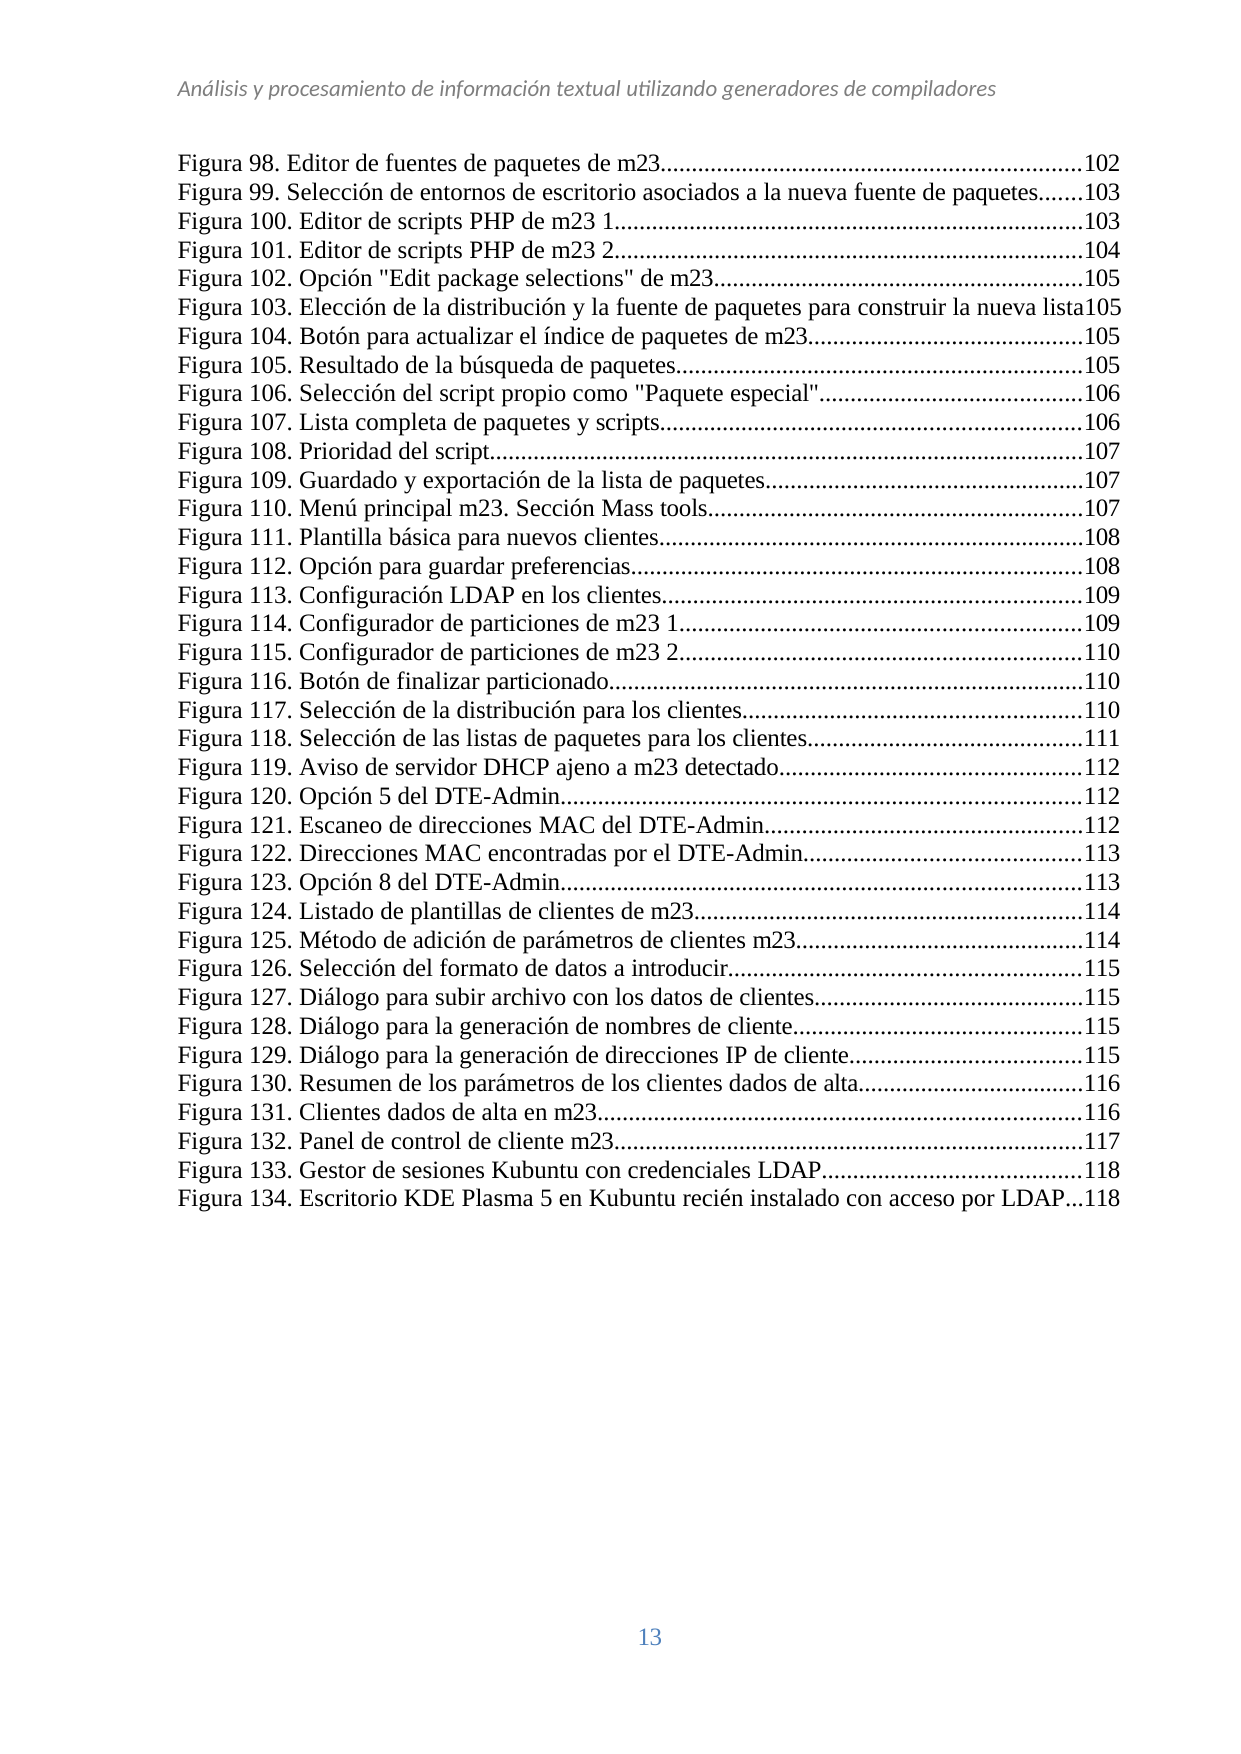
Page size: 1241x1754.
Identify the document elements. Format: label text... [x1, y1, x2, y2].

text Figura 112. Opción para guardar preferencias 108 [177, 551, 1173, 580]
text Figura 131. Clientes dados de alta en m23 116 [177, 1097, 1173, 1126]
text Figura 128. Diálogo para la generación de nombres de cliente 115 [177, 1011, 1173, 1040]
text Figura 99. Selección de entornos de escritorio asociados a la nueva fuente de paquetes 103 [177, 177, 1173, 206]
text Figura 100. Editor de scripts PHP de m23 1 103 [177, 206, 1173, 235]
text Figura 109. Guardado y exportación de la lista de paquetes 107 [177, 465, 1173, 493]
text Figura 106. Selección del script propio como "Paquete especial" 106 [177, 378, 1173, 407]
text Figura 102. Opción "Edit package selections" de m23 105 [177, 263, 1173, 292]
text Figura 133. Gestor de sesiones Kubuntu con credenciales LDAP 118 [177, 1155, 1173, 1183]
text Figura 110. Menú principal m23. Sección Mass tools 107 [177, 493, 1173, 522]
text Figura 98. Editor de fuentes de paquetes de m23 102 [177, 148, 1173, 177]
text Figura 119. Aviso de servidor DHCP ajeno a m23 detectado 112 [177, 752, 1173, 781]
text Figura 123. Opción 8 del DTE-Admin 113 [177, 867, 1173, 896]
text Figura 127. Diálogo para subir archivo con los datos de clientes 115 [177, 982, 1173, 1011]
text Figura 105. Resultado de la búsqueda de paquetes 105 [177, 350, 1173, 378]
text Figura 115. Configurador de particiones de m23 2 110 [177, 637, 1173, 666]
text Figura 117. Selección de la distribución para los clientes 110 [177, 695, 1173, 723]
text Figura 118. Selección de las listas de paquetes para los clientes 111 [177, 723, 1173, 752]
text Figura 107. Lista completa de paquetes y scripts 106 [177, 407, 1173, 436]
text Figura 108. Prioridad del script 107 [177, 436, 1173, 465]
text Figura 134. Escritorio KDE Plasma 5 en Kubuntu recién instalado con acceso por LDAP 118 [177, 1183, 1173, 1212]
text Figura 116. Botón de finalizar particionado 110 [177, 666, 1173, 695]
text Figura 125. Método de adición de parámetros de clientes m23 114 [177, 925, 1173, 953]
text Figura 113. Configuración LDAP en los clientes 109 [177, 580, 1173, 608]
text Figura 121. Escaneo de direcciones MAC del DTE-Admin 112 [177, 810, 1173, 838]
text Figura 120. Opción 5 del DTE-Admin 112 [177, 781, 1173, 810]
text Figura 111. Plantilla básica para nuevos clientes 108 [177, 522, 1173, 551]
text Figura 132. Panel de control de cliente m23 117 [177, 1126, 1173, 1155]
text Figura 103. Elección de la distribución y la fuente de paquetes para construir la nueva lista105 Figura 104. Botón para actualizar el índice de paquetes de m23 105 [177, 292, 1122, 350]
text Figura 129. Diálogo para la generación de direcciones IP de cliente 115 [177, 1040, 1173, 1068]
text Figura 130. Resumen de los parámetros de los clientes dados de alta 116 [177, 1068, 1173, 1097]
text Figura 122. Direcciones MAC encontradas por el DTE-Admin 113 [177, 838, 1173, 867]
text Figura 114. Configurador de particiones de m23 1 109 [177, 608, 1173, 637]
text Figura 124. Listado de plantillas de clientes de m23 114 [177, 896, 1173, 925]
text Figura 126. Selección del formato de datos a introducir 115 [177, 953, 1173, 982]
text Figura 101. Editor de scripts PHP de m23 2 104 [177, 235, 1173, 263]
